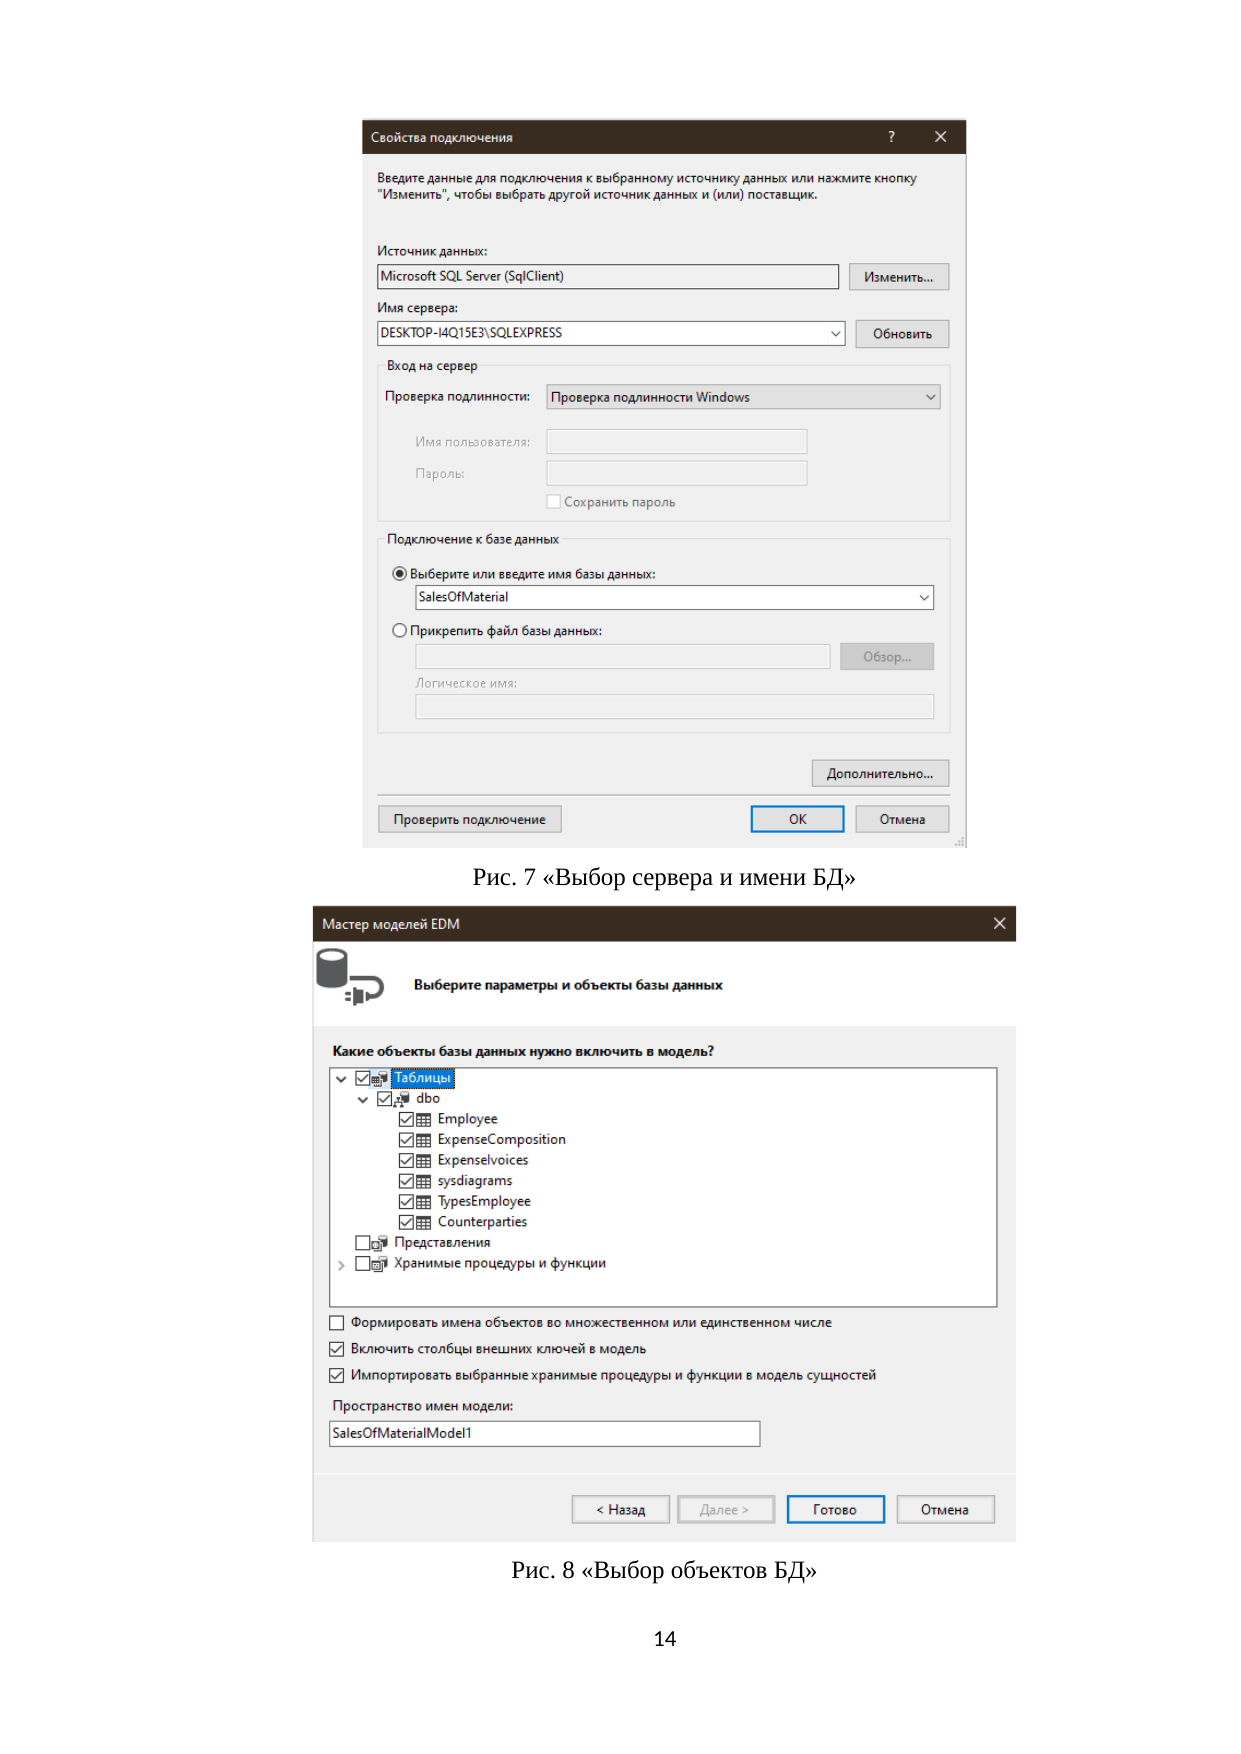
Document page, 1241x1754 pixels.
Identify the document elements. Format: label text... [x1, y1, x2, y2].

text Рис. 7 «Выбор сервера и имени БД» [177, 862, 1152, 891]
text Рис. 8 «Выбор объектов БД» [177, 1556, 1152, 1584]
picture [312, 905, 1017, 1542]
picture [362, 118, 967, 848]
